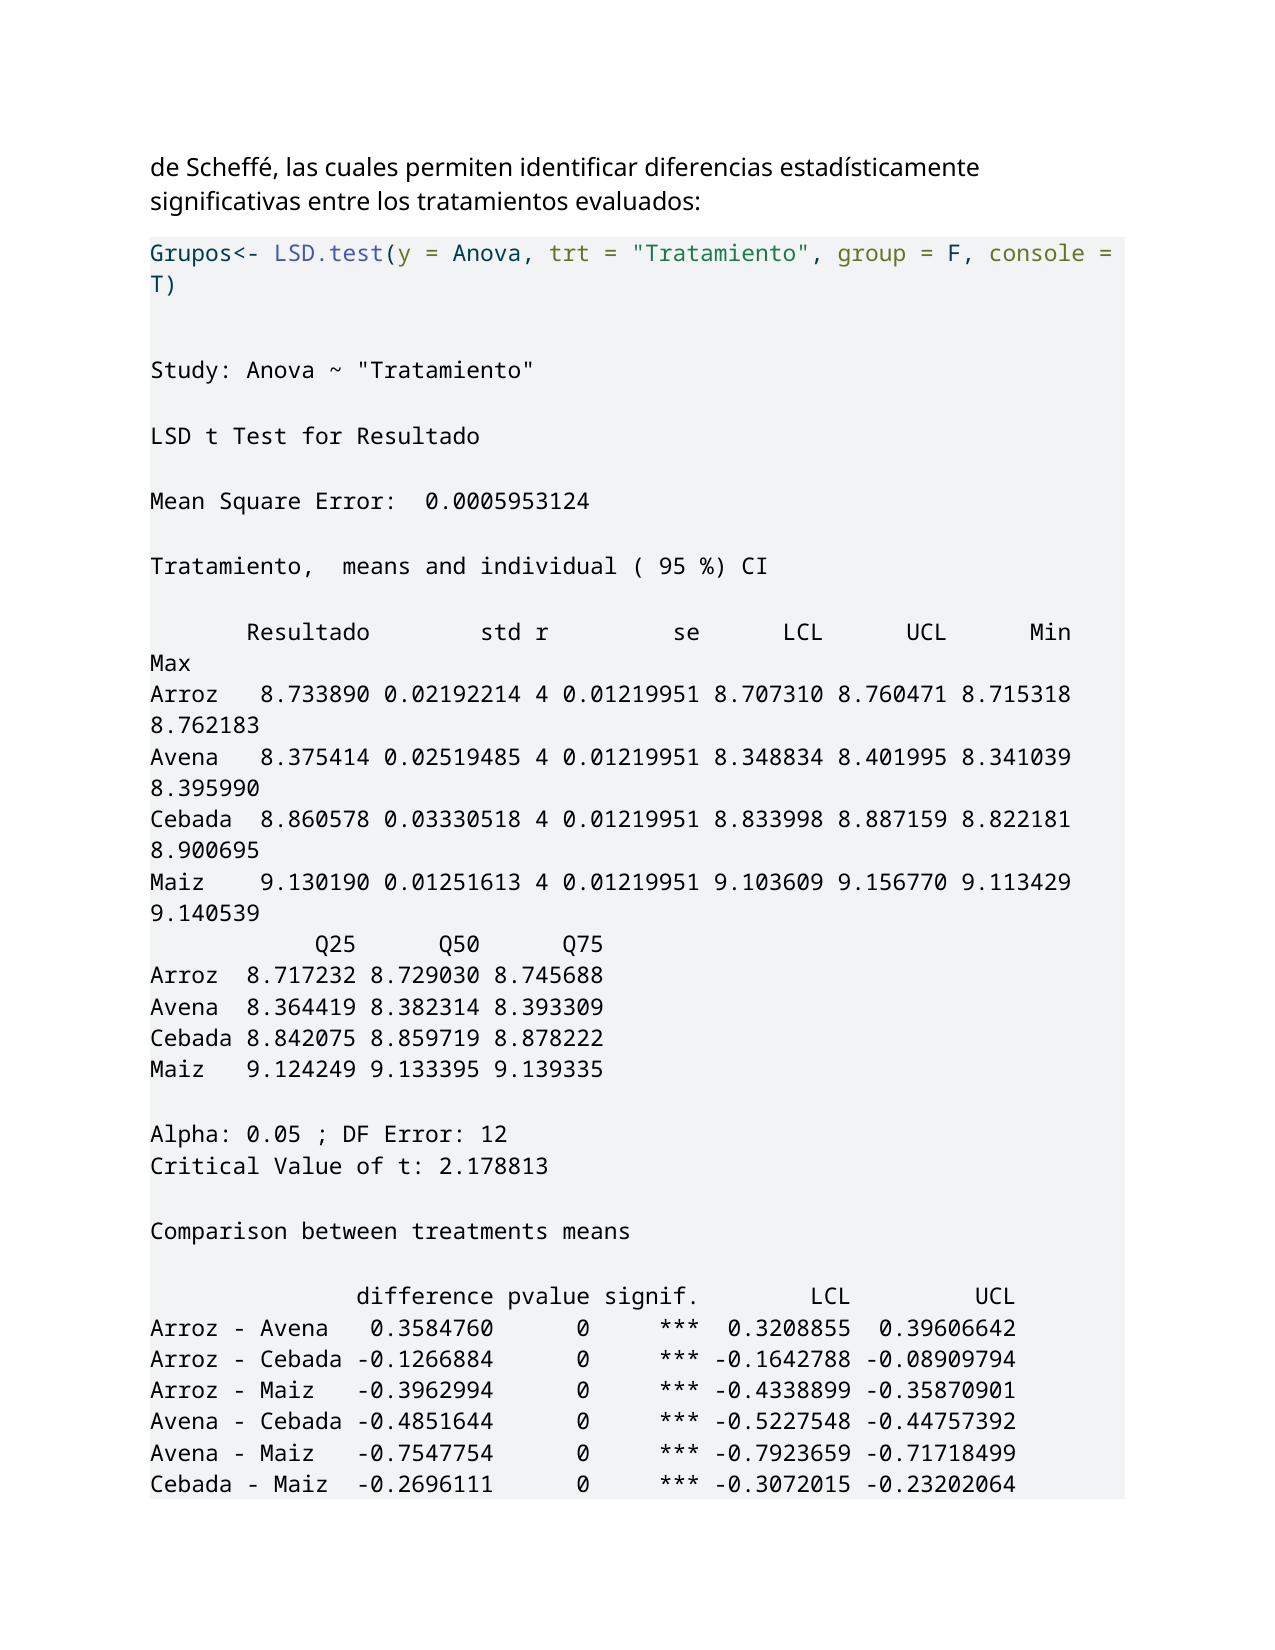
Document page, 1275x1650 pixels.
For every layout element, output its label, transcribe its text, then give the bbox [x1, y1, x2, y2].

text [150, 150, 1125, 218]
text Grupos<- LSD.test(y = Anova, trt = "Tratamiento", group = F, console = T) [177, 237, 1125, 299]
text Study: Anova ~ "Tratamiento" LSD t Test for Resultado Mean Square Error: 0.0005953124 Tratamiento, means and individual ( 95 %) CI Resultado std r se LCL UCL Min Max Arroz 8.733890 0.02192214 4 0.01219951 8.707310 8.760471 8.715318 8.762183 Avena 8.375414 0.02519485 4 0.01219951 8.348834 8.401995 8.341039 8.395990 Cebada 8.860578 0.03330518 4 0.01219951 8.833998 8.887159 8.822181 8.900695 Maiz 9.130190 0.01251613 4 0.01219951 9.103609 9.156770 9.113429 9.140539 Q25 Q50 Q75 Arroz 8.717232 8.729030 8.745688 Avena 8.364419 8.382314 8.393309 Cebada 8.842075 8.859719 8.878222 Maiz 9.124249 9.133395 9.139335 Alpha: 0.05 ; DF Error: 12 Critical Value of t: 2.178813 Comparison between treatments means difference pvalue signif. LCL UCL Arroz - Avena 0.3584760 0 *** 0.3208855 0.39606642 Arroz - Cebada -0.1266884 0 *** -0.1642788 -0.08909794 Arroz - Maiz -0.3962994 0 *** -0.4338899 -0.35870901 Avena - Cebada -0.4851644 0 *** -0.5227548 -0.44757392 Avena - Maiz -0.7547754 0 *** -0.7923659 -0.71718499 Cebada - Maiz -0.2696111 0 *** -0.3072015 -0.23202064 [150, 320, 1125, 1499]
